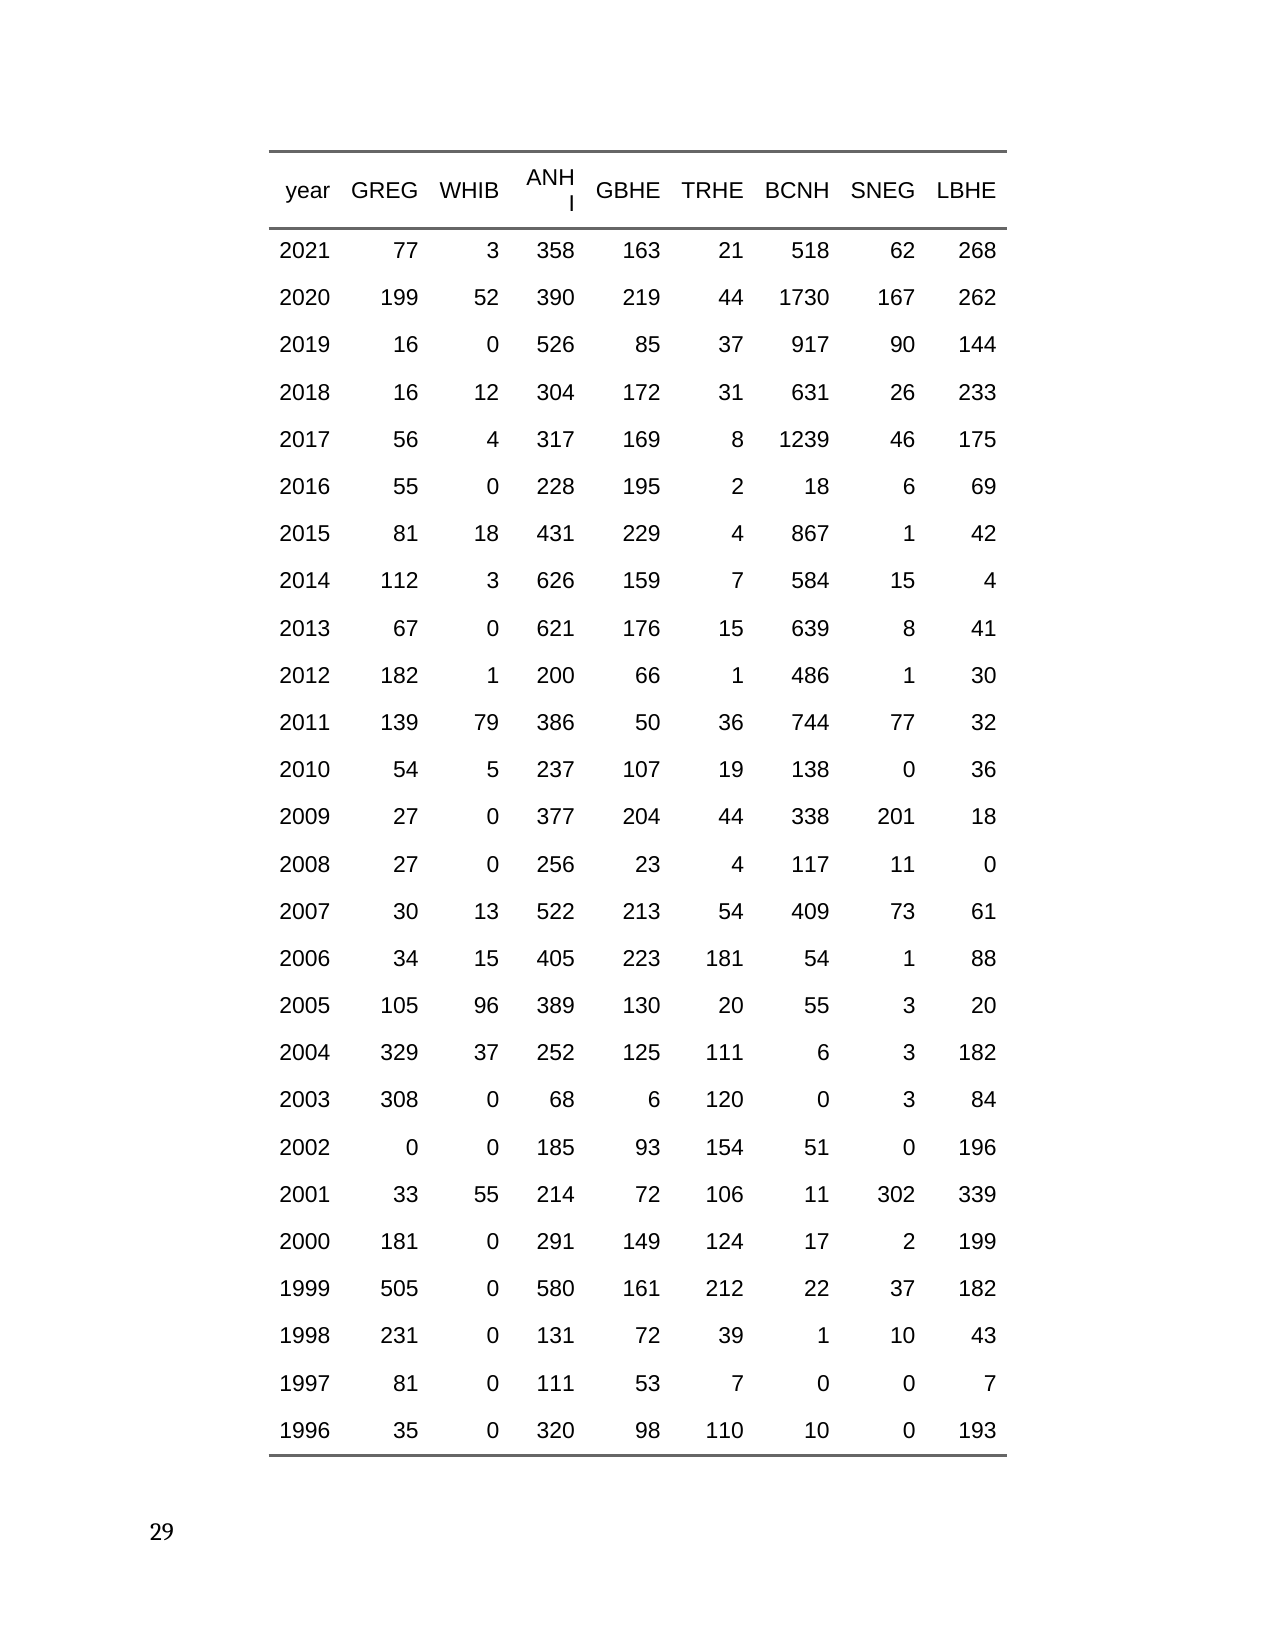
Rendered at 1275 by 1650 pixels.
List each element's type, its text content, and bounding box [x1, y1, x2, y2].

table_cell 18 [754, 463, 840, 510]
table_cell 16 [340, 321, 429, 368]
table_cell 237 [509, 746, 585, 793]
table_cell 52 [429, 274, 509, 321]
table_cell 195 [585, 463, 671, 510]
table_cell 4 [671, 510, 754, 557]
table_cell 291 [509, 1218, 585, 1265]
table_cell 93 [585, 1123, 671, 1170]
table_cell 19 [671, 746, 754, 793]
table_cell 181 [340, 1218, 429, 1265]
table_cell 2020 [269, 274, 340, 321]
table_cell 15 [840, 557, 926, 604]
table_cell 329 [340, 1029, 429, 1076]
table_cell 20 [926, 982, 1007, 1029]
table_cell 199 [926, 1218, 1007, 1265]
table_cell 377 [509, 793, 585, 840]
table_cell 149 [585, 1218, 671, 1265]
table_cell 2018 [269, 368, 340, 415]
table_cell 43 [926, 1312, 1007, 1359]
table_header ANHI [509, 153, 585, 227]
table_cell 193 [926, 1406, 1007, 1453]
table_cell 85 [585, 321, 671, 368]
table_cell 69 [926, 463, 1007, 510]
table_cell 159 [585, 557, 671, 604]
table_cell 12 [429, 368, 509, 415]
table_header LBHE [926, 153, 1007, 227]
table_cell 163 [585, 230, 671, 274]
table_cell 213 [585, 887, 671, 934]
table_cell 262 [926, 274, 1007, 321]
table_cell 223 [585, 935, 671, 982]
table_cell 81 [340, 510, 429, 557]
table_cell 8 [671, 415, 754, 463]
table_cell 4 [429, 415, 509, 463]
table_cell 0 [429, 1123, 509, 1170]
table_cell 2000 [269, 1218, 340, 1265]
table_cell 302 [840, 1170, 926, 1218]
table_cell 81 [340, 1359, 429, 1406]
table_cell 37 [429, 1029, 509, 1076]
table_cell 111 [671, 1029, 754, 1076]
table_cell 212 [671, 1265, 754, 1312]
table_cell 11 [754, 1170, 840, 1218]
table_cell 51 [754, 1123, 840, 1170]
table_cell 167 [840, 274, 926, 321]
table_cell 201 [840, 793, 926, 840]
table_cell 31 [671, 368, 754, 415]
table_cell 98 [585, 1406, 671, 1453]
table_cell 77 [840, 699, 926, 746]
table_cell 175 [926, 415, 1007, 463]
table_cell 1 [671, 651, 754, 698]
table_cell 339 [926, 1170, 1007, 1218]
table_cell 338 [754, 793, 840, 840]
table_cell 390 [509, 274, 585, 321]
table_cell 2002 [269, 1123, 340, 1170]
table_cell 1999 [269, 1265, 340, 1312]
table_cell 7 [671, 557, 754, 604]
table_cell 55 [754, 982, 840, 1029]
table_cell 631 [754, 368, 840, 415]
table_cell 10 [754, 1406, 840, 1453]
table_cell 3 [429, 557, 509, 604]
table_cell 0 [429, 1312, 509, 1359]
table_cell 72 [585, 1312, 671, 1359]
table_cell 214 [509, 1170, 585, 1218]
table_cell 4 [671, 840, 754, 887]
table_cell 0 [840, 1359, 926, 1406]
table_cell 110 [671, 1406, 754, 1453]
table_cell 917 [754, 321, 840, 368]
table_cell 621 [509, 604, 585, 651]
table_cell 0 [429, 1076, 509, 1123]
table_cell 1 [840, 651, 926, 698]
table_cell 252 [509, 1029, 585, 1076]
table_cell 26 [840, 368, 926, 415]
table_cell 44 [671, 274, 754, 321]
table_cell 2019 [269, 321, 340, 368]
table_cell 228 [509, 463, 585, 510]
table_cell 7 [671, 1359, 754, 1406]
table_cell 405 [509, 935, 585, 982]
table_cell 626 [509, 557, 585, 604]
table_cell 36 [671, 699, 754, 746]
table_cell 2005 [269, 982, 340, 1029]
table_cell 182 [926, 1265, 1007, 1312]
table_cell 0 [429, 1406, 509, 1453]
table_cell 67 [340, 604, 429, 651]
table_cell 1 [840, 935, 926, 982]
table_cell 111 [509, 1359, 585, 1406]
table_cell 172 [585, 368, 671, 415]
table_cell 22 [754, 1265, 840, 1312]
table_cell 308 [340, 1076, 429, 1123]
table_header WHIB [429, 153, 509, 227]
table_cell 0 [429, 321, 509, 368]
table_cell 106 [671, 1170, 754, 1218]
table_cell 867 [754, 510, 840, 557]
table_cell 61 [926, 887, 1007, 934]
table_cell 176 [585, 604, 671, 651]
table_cell 30 [340, 887, 429, 934]
table_cell 3 [429, 230, 509, 274]
table_cell 0 [429, 793, 509, 840]
table_cell 120 [671, 1076, 754, 1123]
table_cell 431 [509, 510, 585, 557]
table_cell 200 [509, 651, 585, 698]
table_cell 13 [429, 887, 509, 934]
table_header GREG [340, 153, 429, 227]
table_cell 15 [429, 935, 509, 982]
table_cell 35 [340, 1406, 429, 1453]
table_cell 54 [671, 887, 754, 934]
table_cell 62 [840, 230, 926, 274]
table_cell 233 [926, 368, 1007, 415]
table_cell 90 [840, 321, 926, 368]
table_cell 130 [585, 982, 671, 1029]
table_cell 44 [671, 793, 754, 840]
table_cell 1 [429, 651, 509, 698]
table_cell 2001 [269, 1170, 340, 1218]
table_cell 0 [926, 840, 1007, 887]
table_cell 77 [340, 230, 429, 274]
table_cell 7 [926, 1359, 1007, 1406]
table_cell 21 [671, 230, 754, 274]
table_cell 50 [585, 699, 671, 746]
table_cell 2021 [269, 230, 340, 274]
table_cell 231 [340, 1312, 429, 1359]
table_cell 0 [429, 840, 509, 887]
table_cell 88 [926, 935, 1007, 982]
table_cell 2014 [269, 557, 340, 604]
table_cell 2 [840, 1218, 926, 1265]
table_cell 409 [754, 887, 840, 934]
table_cell 0 [840, 746, 926, 793]
table_cell 125 [585, 1029, 671, 1076]
table_cell 117 [754, 840, 840, 887]
table_cell 72 [585, 1170, 671, 1218]
table_cell 2008 [269, 840, 340, 887]
table_cell 37 [671, 321, 754, 368]
table_cell 18 [926, 793, 1007, 840]
table_cell 2012 [269, 651, 340, 698]
table_cell 54 [754, 935, 840, 982]
table_cell 2013 [269, 604, 340, 651]
table_cell 5 [429, 746, 509, 793]
table_cell 68 [509, 1076, 585, 1123]
table_cell 2016 [269, 463, 340, 510]
table_cell 1996 [269, 1406, 340, 1453]
table_header BCNH [754, 153, 840, 227]
table_cell 1997 [269, 1359, 340, 1406]
table_cell 8 [840, 604, 926, 651]
table_cell 0 [429, 1218, 509, 1265]
table_cell 386 [509, 699, 585, 746]
table_cell 27 [340, 793, 429, 840]
table_cell 182 [926, 1029, 1007, 1076]
table_cell 4 [926, 557, 1007, 604]
table_header GBHE [585, 153, 671, 227]
table_cell 256 [509, 840, 585, 887]
table_cell 2 [671, 463, 754, 510]
table_cell 0 [340, 1123, 429, 1170]
table_cell 2009 [269, 793, 340, 840]
table_cell 3 [840, 982, 926, 1029]
table_cell 17 [754, 1218, 840, 1265]
table_cell 11 [840, 840, 926, 887]
table_cell 2010 [269, 746, 340, 793]
table_cell 317 [509, 415, 585, 463]
table_cell 33 [340, 1170, 429, 1218]
table_cell 139 [340, 699, 429, 746]
table_cell 56 [340, 415, 429, 463]
table_cell 1239 [754, 415, 840, 463]
table_cell 2007 [269, 887, 340, 934]
table_cell 32 [926, 699, 1007, 746]
table_cell 1 [754, 1312, 840, 1359]
table_cell 182 [340, 651, 429, 698]
table_cell 304 [509, 368, 585, 415]
table_cell 36 [926, 746, 1007, 793]
table_cell 34 [340, 935, 429, 982]
table_cell 55 [340, 463, 429, 510]
table_cell 1998 [269, 1312, 340, 1359]
table_cell 41 [926, 604, 1007, 651]
table_cell 580 [509, 1265, 585, 1312]
table_cell 0 [754, 1076, 840, 1123]
table_cell 46 [840, 415, 926, 463]
table_cell 0 [754, 1359, 840, 1406]
table_cell 268 [926, 230, 1007, 274]
table_cell 358 [509, 230, 585, 274]
table_cell 486 [754, 651, 840, 698]
table_cell 3 [840, 1029, 926, 1076]
table_cell 131 [509, 1312, 585, 1359]
table_cell 37 [840, 1265, 926, 1312]
table_cell 0 [840, 1123, 926, 1170]
table_cell 389 [509, 982, 585, 1029]
table_cell 181 [671, 935, 754, 982]
table_cell 107 [585, 746, 671, 793]
table_cell 0 [429, 604, 509, 651]
table_cell 2017 [269, 415, 340, 463]
table_cell 639 [754, 604, 840, 651]
table_cell 39 [671, 1312, 754, 1359]
table_cell 2006 [269, 935, 340, 982]
table_cell 53 [585, 1359, 671, 1406]
table_cell 518 [754, 230, 840, 274]
table_cell 6 [585, 1076, 671, 1123]
table_cell 584 [754, 557, 840, 604]
table_cell 27 [340, 840, 429, 887]
table_cell 196 [926, 1123, 1007, 1170]
table_cell 320 [509, 1406, 585, 1453]
table_cell 161 [585, 1265, 671, 1312]
table_cell 199 [340, 274, 429, 321]
table_cell 185 [509, 1123, 585, 1170]
table_cell 154 [671, 1123, 754, 1170]
table_cell 144 [926, 321, 1007, 368]
table_cell 20 [671, 982, 754, 1029]
table_cell 138 [754, 746, 840, 793]
table_cell 23 [585, 840, 671, 887]
table_cell 0 [429, 1265, 509, 1312]
table_header SNEG [840, 153, 926, 227]
table_cell 2003 [269, 1076, 340, 1123]
table_cell 84 [926, 1076, 1007, 1123]
table_cell 6 [840, 463, 926, 510]
table_cell 96 [429, 982, 509, 1029]
table_cell 505 [340, 1265, 429, 1312]
table_cell 124 [671, 1218, 754, 1265]
table_cell 54 [340, 746, 429, 793]
table_cell 2004 [269, 1029, 340, 1076]
table_cell 0 [429, 1359, 509, 1406]
table_cell 2011 [269, 699, 340, 746]
table_cell 15 [671, 604, 754, 651]
table_cell 169 [585, 415, 671, 463]
table_header TRHE [671, 153, 754, 227]
table_cell 30 [926, 651, 1007, 698]
table_cell 73 [840, 887, 926, 934]
table_header year [269, 153, 340, 227]
table_cell 18 [429, 510, 509, 557]
table_cell 219 [585, 274, 671, 321]
table_cell 1 [840, 510, 926, 557]
table_cell 204 [585, 793, 671, 840]
table_cell 10 [840, 1312, 926, 1359]
table_cell 0 [840, 1406, 926, 1453]
table_cell 105 [340, 982, 429, 1029]
table_cell 744 [754, 699, 840, 746]
table_cell 112 [340, 557, 429, 604]
table_cell 66 [585, 651, 671, 698]
table_cell 42 [926, 510, 1007, 557]
table_cell 79 [429, 699, 509, 746]
table_cell 522 [509, 887, 585, 934]
table_cell 0 [429, 463, 509, 510]
table_cell 3 [840, 1076, 926, 1123]
table_cell 1730 [754, 274, 840, 321]
table_cell 16 [340, 368, 429, 415]
table_cell 55 [429, 1170, 509, 1218]
table_cell 6 [754, 1029, 840, 1076]
table_cell 229 [585, 510, 671, 557]
table_cell 2015 [269, 510, 340, 557]
table_cell 526 [509, 321, 585, 368]
